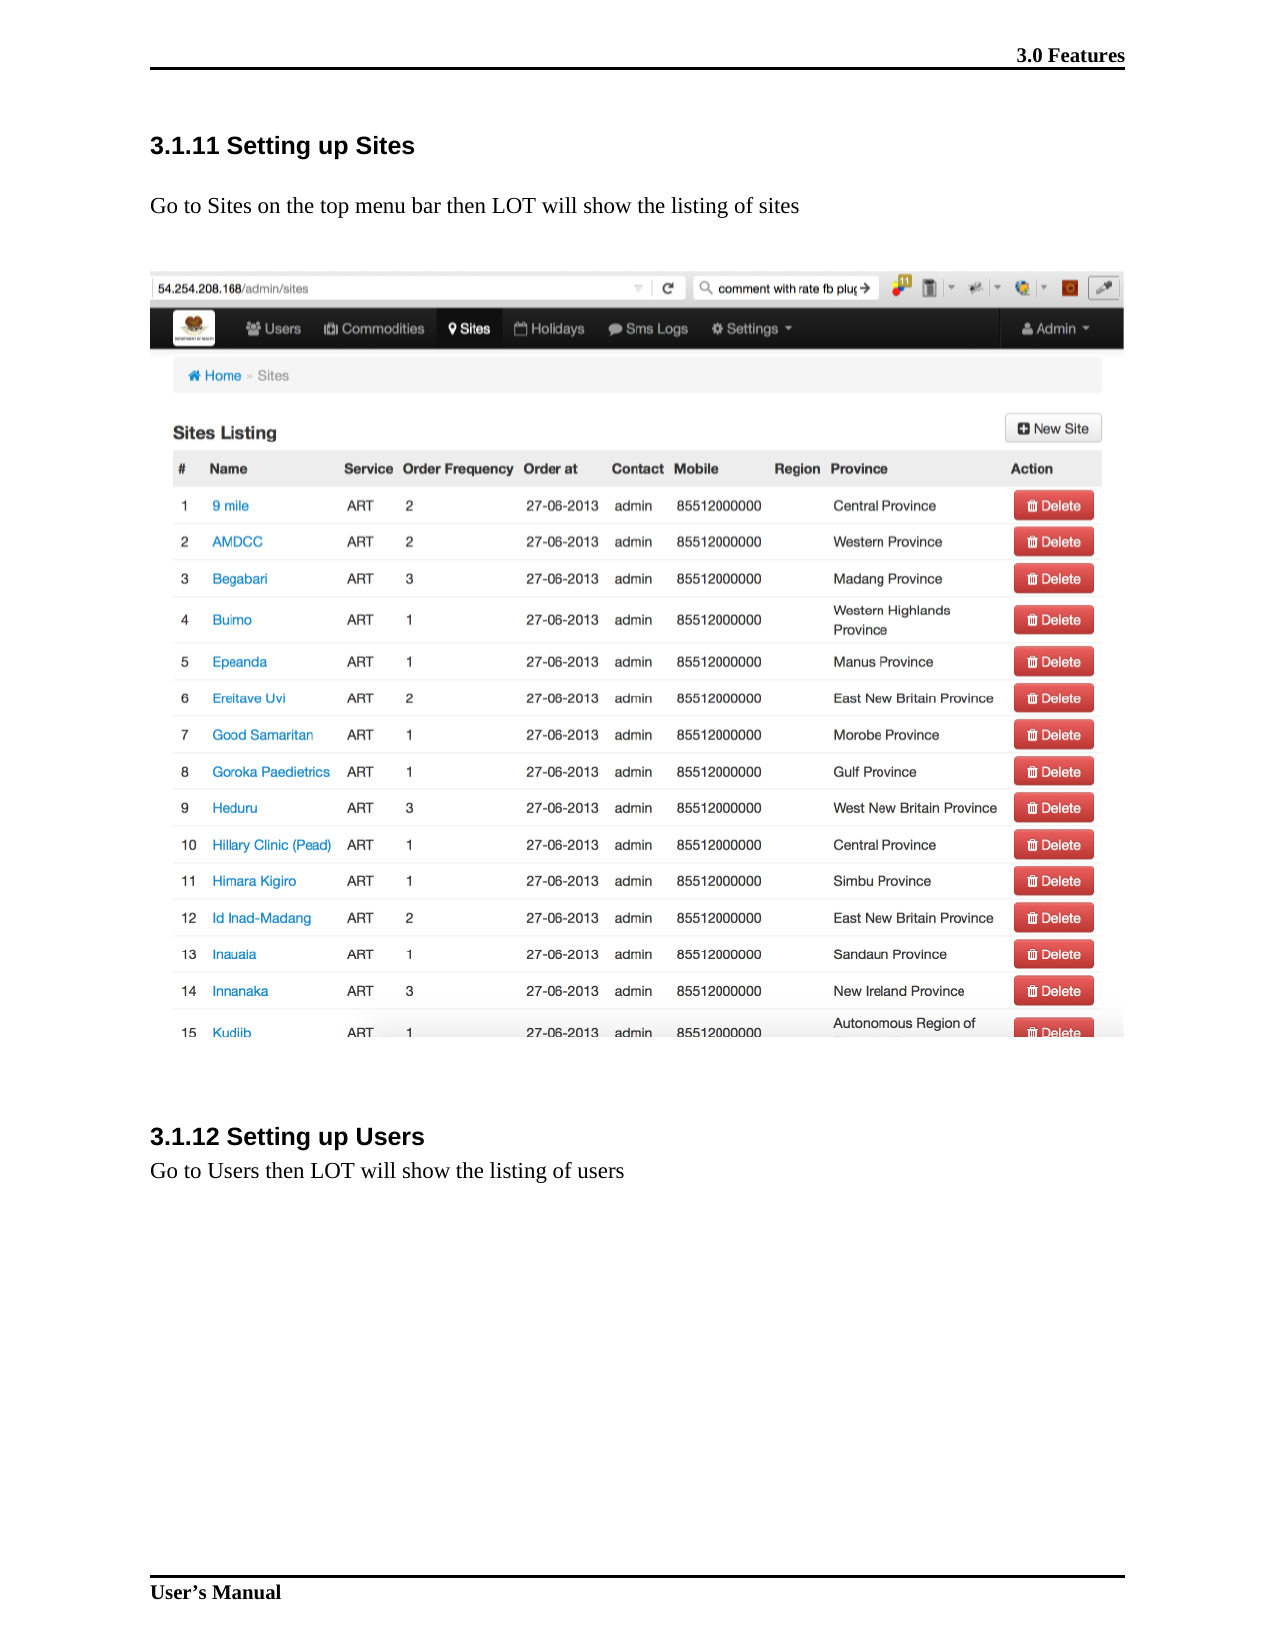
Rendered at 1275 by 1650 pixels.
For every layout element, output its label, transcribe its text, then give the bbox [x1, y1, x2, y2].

subtitle 3.1.12 Setting up Users [150, 1122, 1125, 1151]
text Go to Users then LOT will show the listing of users [150, 1157, 1125, 1183]
text Go to Sites on the top menu bar then LOT will show the listing of sites [150, 193, 1125, 219]
subtitle 3.1.11 Setting up Sites [150, 131, 1125, 160]
picture [150, 271, 1124, 1037]
